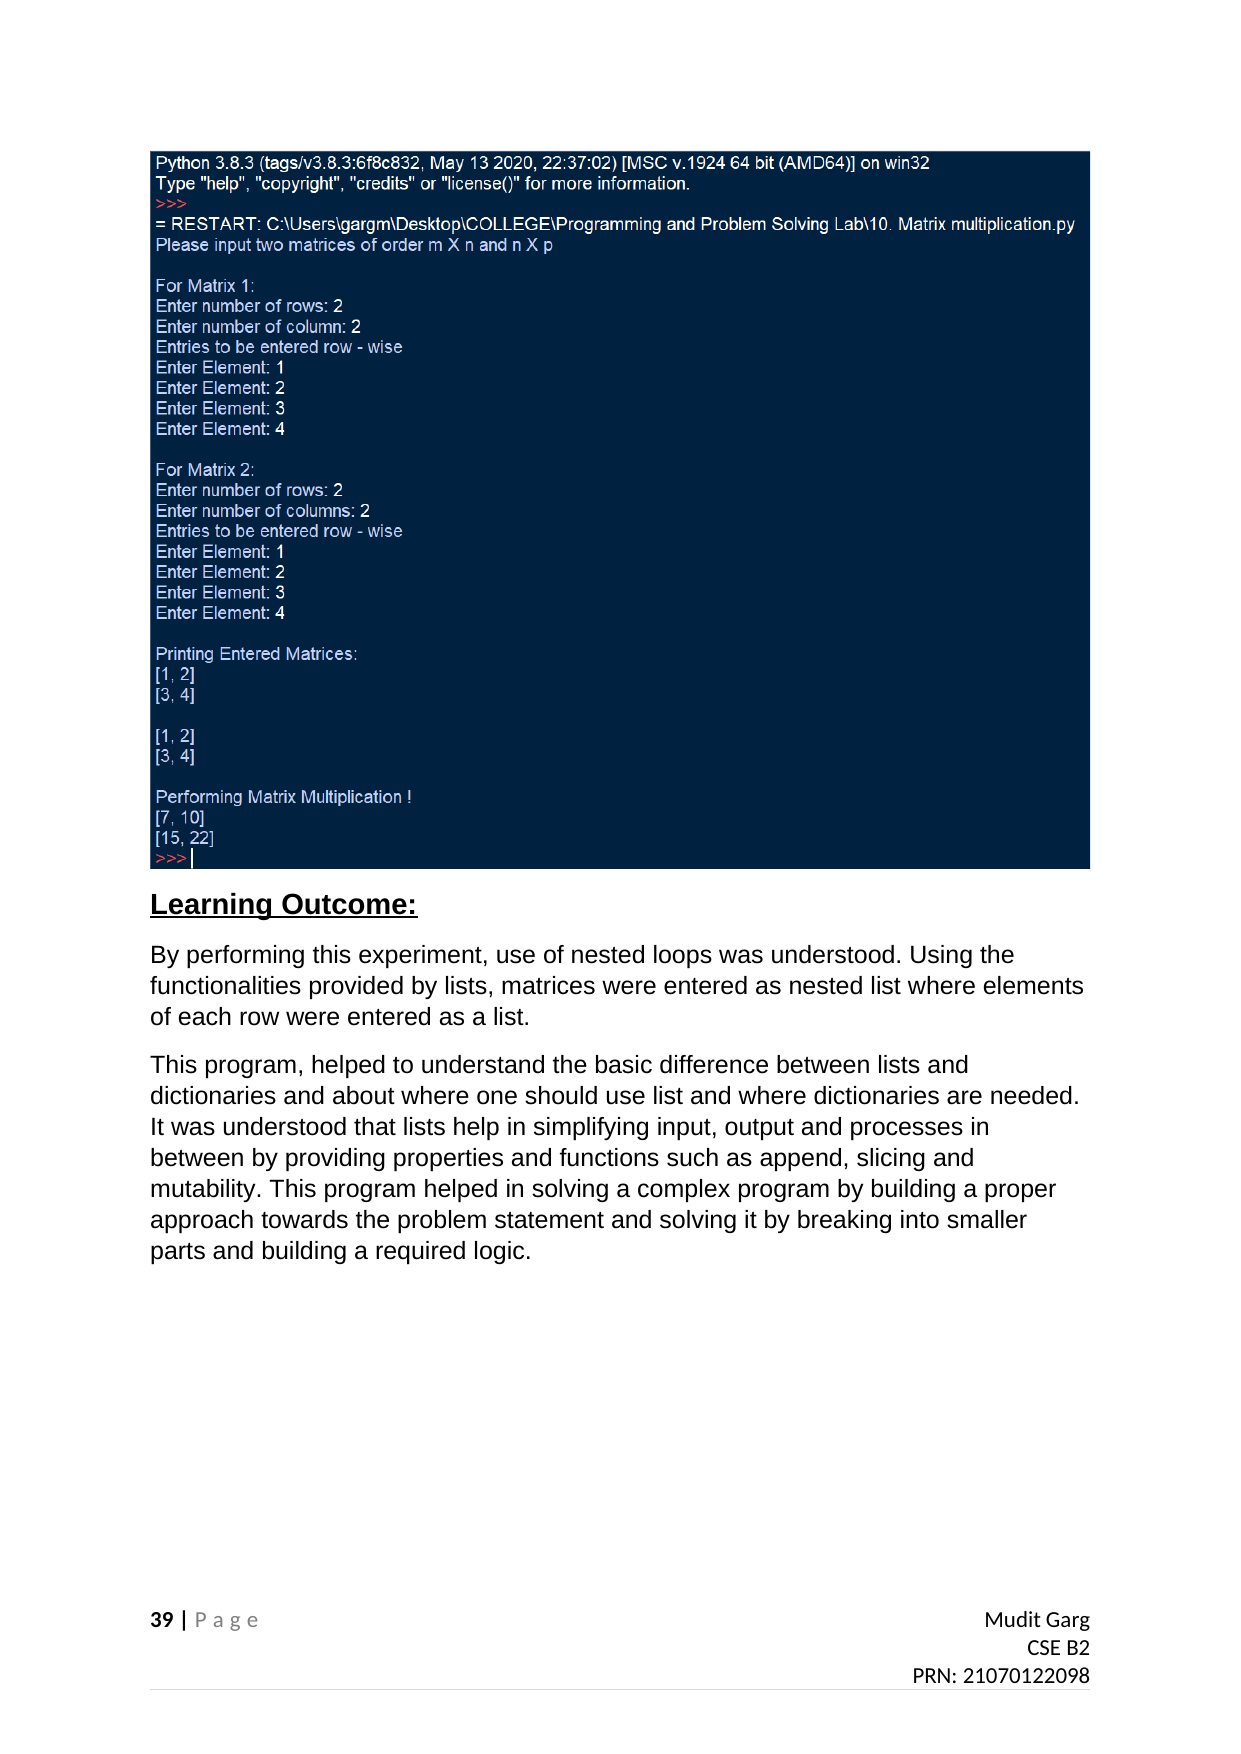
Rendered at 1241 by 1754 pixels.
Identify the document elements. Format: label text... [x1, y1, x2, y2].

text Learning Outcome: [150, 887, 1090, 921]
picture [150, 150, 1091, 869]
text By performing this experiment, use of nested loops was understood. Using the functionalities provided by lists, matrices were entered as nested list where elements of each row were entered as a list. [150, 940, 1090, 1031]
text This program, helped to understand the basic difference between lists and dictionaries and about where one should use list and where dictionaries are needed. It was understood that lists help in simplifying input, output and processes in between by providing properties and functions such as append, slicing and mutability. This program helped in solving a complex program by building a proper approach towards the problem statement and solving it by breaking into smaller parts and building a required logic. [150, 1050, 1090, 1265]
